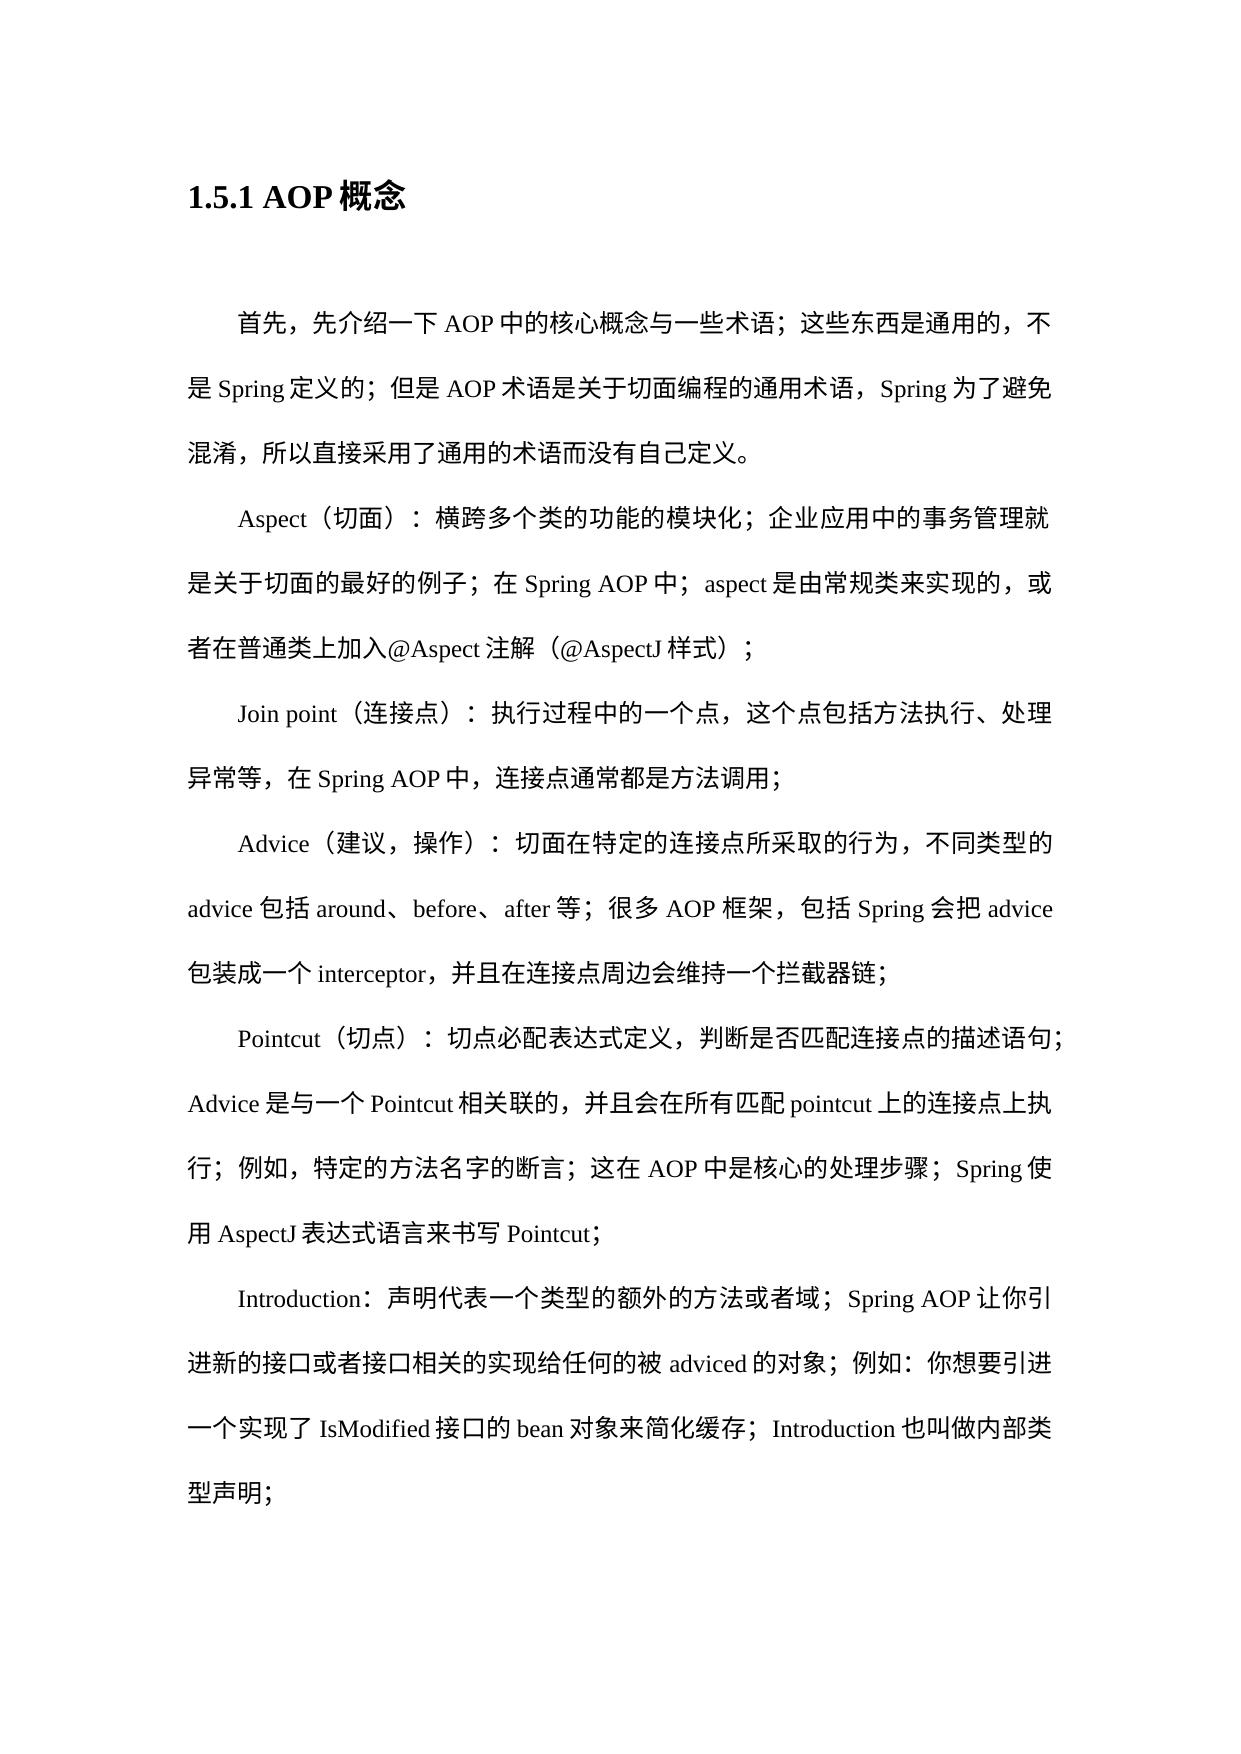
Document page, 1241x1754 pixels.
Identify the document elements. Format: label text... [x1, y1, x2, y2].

text Join point（连接点）：执行过程中的一个点，这个点包括方法执行、处理异常等，在Spring AOP中，连接点通常都是方法调用； [187, 679, 1053, 809]
text Aspect（切面）：横跨多个类的功能的模块化；企业应用中的事务管理就是关于切面的最好的例子；在Spring AOP中；aspect是由常规类来实现的，或者在普通类上加入@Aspect注解（@AspectJ样式）； [187, 484, 1053, 679]
subtitle 1.5.1 AOP概念 [187, 162, 1053, 227]
text Introduction：声明代表一个类型的额外的方法或者域；Spring AOP让你引进新的接口或者接口相关的实现给任何的被adviced的对象；例如：你想要引进一个实现了IsModified接口的bean对象来简化缓存；Introduction也叫做内部类型声明； [187, 1264, 1053, 1524]
text Advice（建议，操作）：切面在特定的连接点所采取的行为，不同类型的advice包括around、before、after等；很多AOP框架，包括Spring会把advice包装成一个interceptor，并且在连接点周边会维持一个拦截器链； [187, 809, 1053, 1004]
text 首先，先介绍一下AOP中的核心概念与一些术语；这些东西是通用的，不是Spring定义的；但是AOP术语是关于切面编程的通用术语，Spring为了避免混淆，所以直接采用了通用的术语而没有自己定义。 [187, 289, 1053, 484]
text Pointcut（切点）：切点必配表达式定义，判断是否匹配连接点的描述语句；Advice是与一个Pointcut相关联的，并且会在所有匹配pointcut上的连接点上执行；例如，特定的方法名字的断言；这在AOP中是核心的处理步骤；Spring使用AspectJ表达式语言来书写Pointcut； [187, 1004, 1053, 1264]
